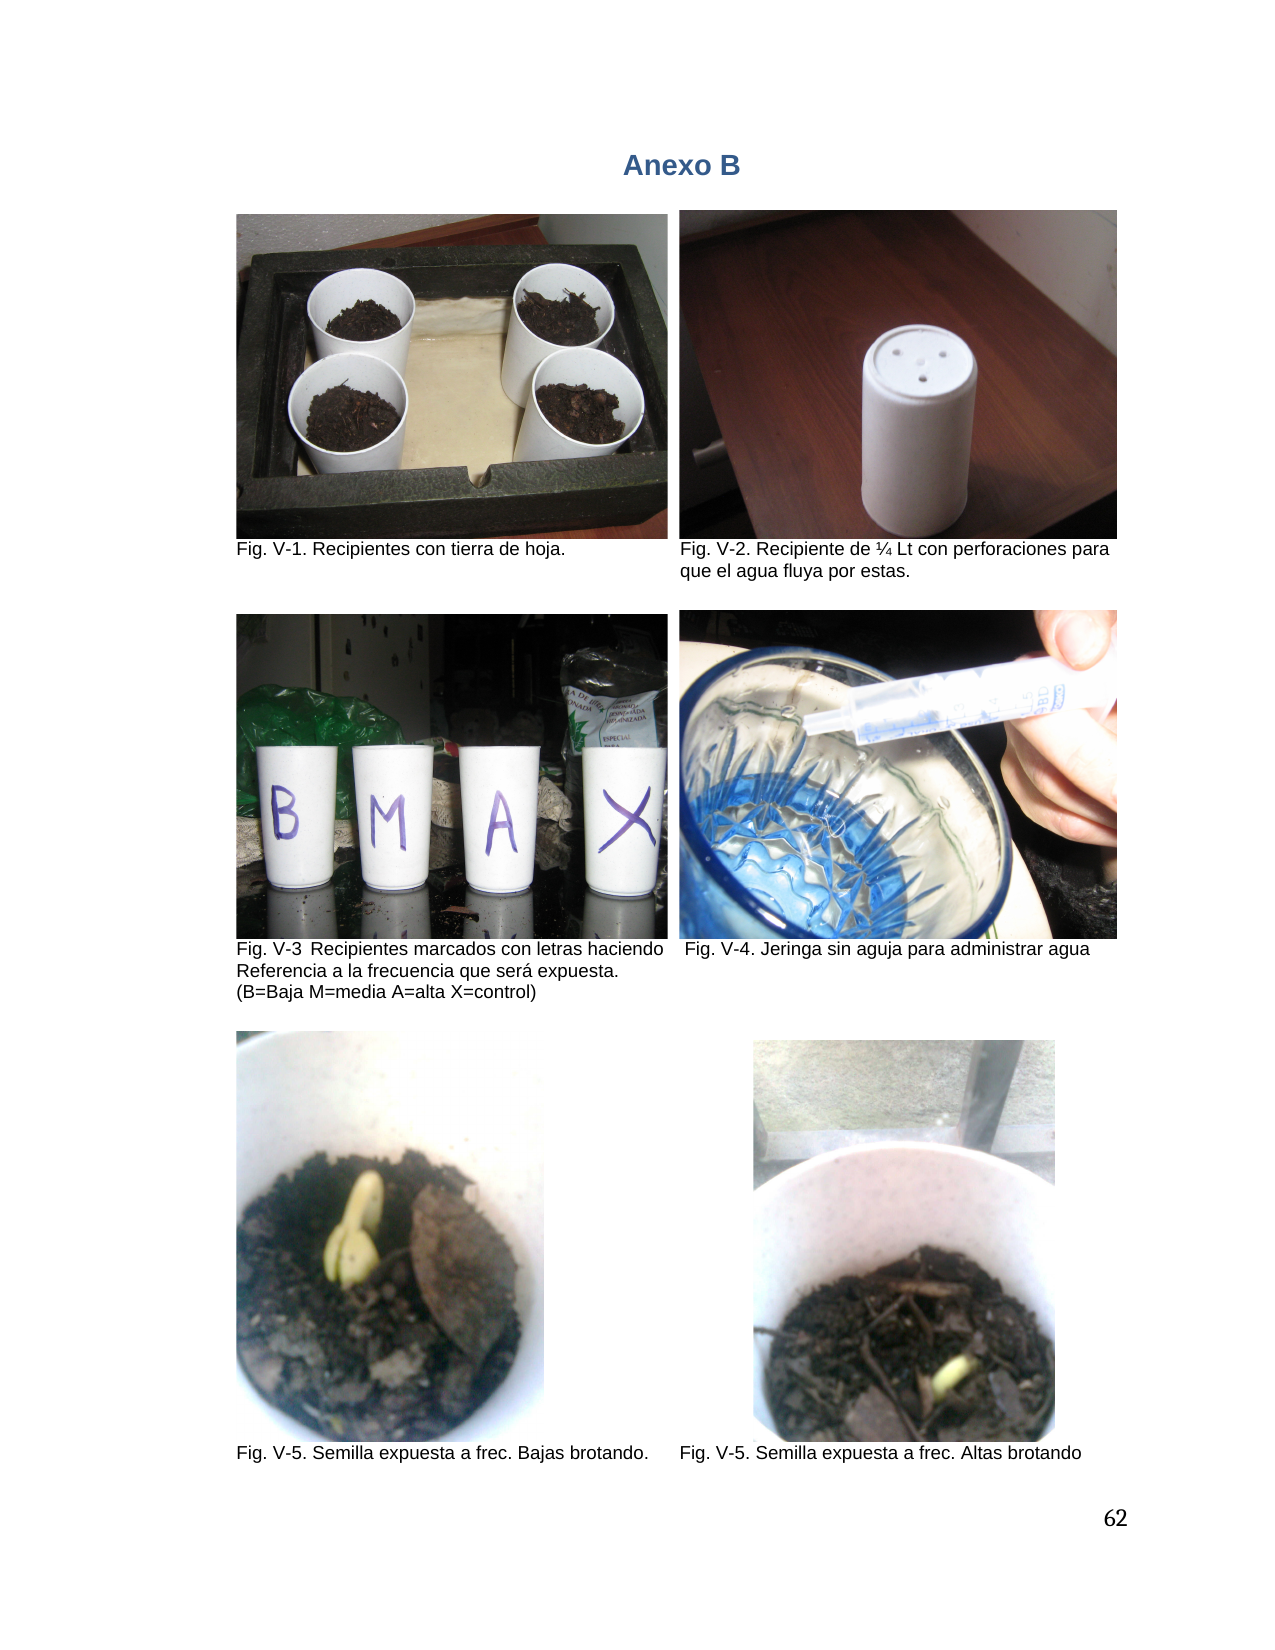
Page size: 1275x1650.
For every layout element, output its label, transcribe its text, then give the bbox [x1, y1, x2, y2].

picture [236, 214, 668, 539]
text Fig. V-3 Recipientes marcados con letras haciendo Fig. V-4. Jeringa sin aguja para administrar agua [236, 938, 1127, 960]
picture [679, 210, 1117, 539]
text Referencia a la frecuencia que será expuesta. [236, 960, 1127, 981]
picture [236, 614, 668, 939]
picture [236, 1031, 544, 1442]
text Fig. V-1. Recipientes con tierra de hoja. Fig. V-2. Recipiente de ¼ Lt con perforaciones para que el agua fluya por estas. [236, 538, 1127, 581]
subtitle Anexo B [236, 148, 1127, 181]
picture [679, 610, 1117, 939]
text Fig. V-5. Semilla expuesta a frec. Bajas brotando. Fig. V-5. Semilla expuesta a frec. Altas brotando [236, 1442, 1127, 1463]
picture [753, 1040, 1055, 1442]
text (B=Baja M=media A=alta X=control) [236, 981, 1127, 1003]
